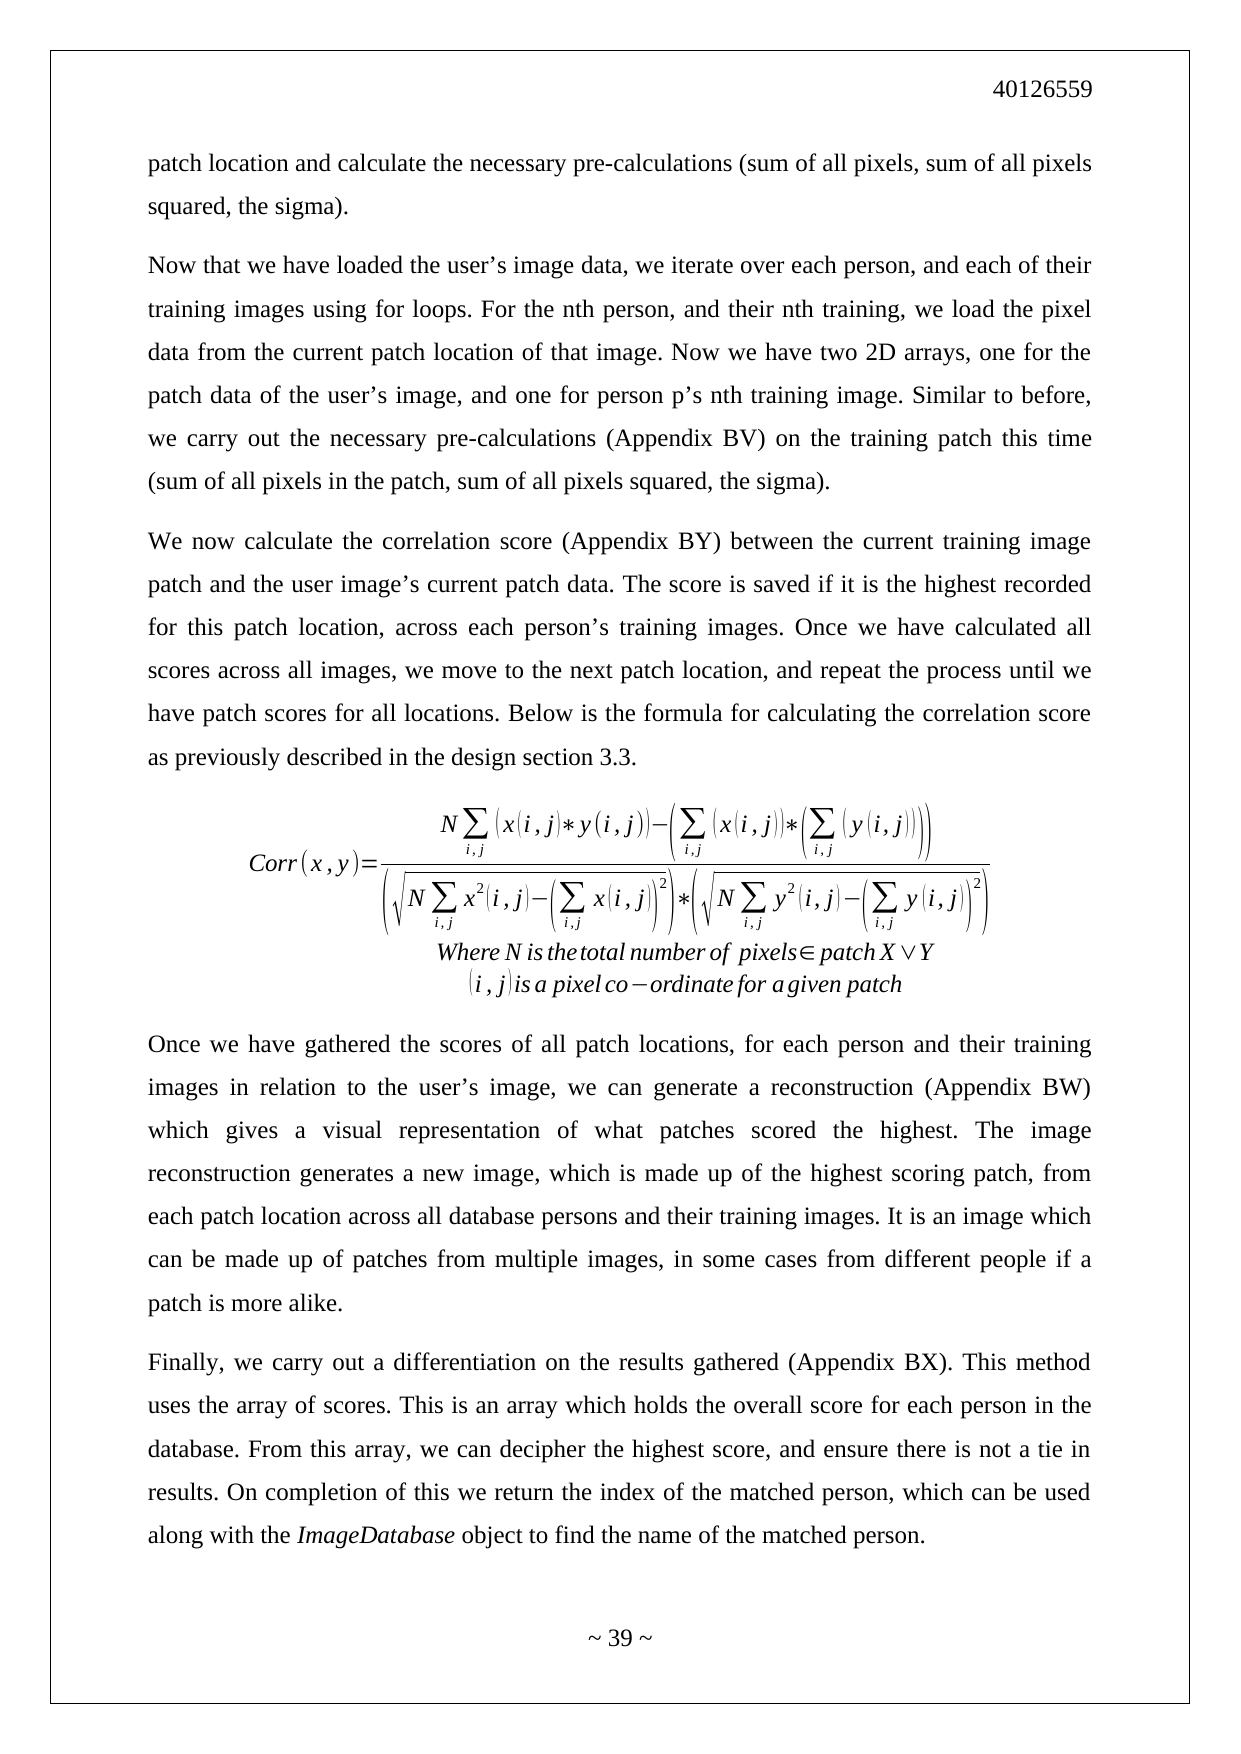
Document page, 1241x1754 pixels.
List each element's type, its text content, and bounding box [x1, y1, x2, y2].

text Finally, we carry out a differentiation on the results gathered (Appendix BX). This method uses the array of scores. This is an array which holds the overall score for each person in the database. From this array, we can decipher the highest score, and ensure there is not a tie in results. On completion of this we return the index of the matched person, which can be used along with the ImageDatabase object to find the name of the matched person. [148, 1347, 1093, 1549]
text Once we have gathered the scores of all patch locations, for each person and their training images in relation to the user’s image, we can generate a reconstruction (Appendix BW) which gives a visual representation of what patches scored the highest. The image reconstruction generates a new image, which is made up of the highest scoring patch, from each patch location across all database persons and their training images. It is an image which can be made up of patches from multiple images, in some cases from different people if a patch is more alike. [148, 1029, 1093, 1316]
text Now that we have loaded the user’s image data, we iterate over each person, and each of their training images using for loops. For the nth person, and their nth training, we load the pixel data from the current patch location of that image. Now we have two 2D arrays, one for the patch data of the user’s image, and one for person p’s nth training image. Similar to before, we carry out the necessary pre-calculations (Appendix BV) on the training patch this time (sum of all pixels in the patch, sum of all pixels squared, the sigma). [148, 251, 1093, 495]
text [148, 148, 1093, 219]
text We now calculate the correlation score (Appendix BY) between the current training image patch and the user image’s current patch data. The score is saved if it is the highest recorded for this patch location, across each person’s training images. Once we have calculated all scores across all images, we move to the next patch location, and repeat the process until we have patch scores for all locations. Below is the formula for calculating the correlation score as previously described in the design section 3.3. [148, 526, 1093, 770]
